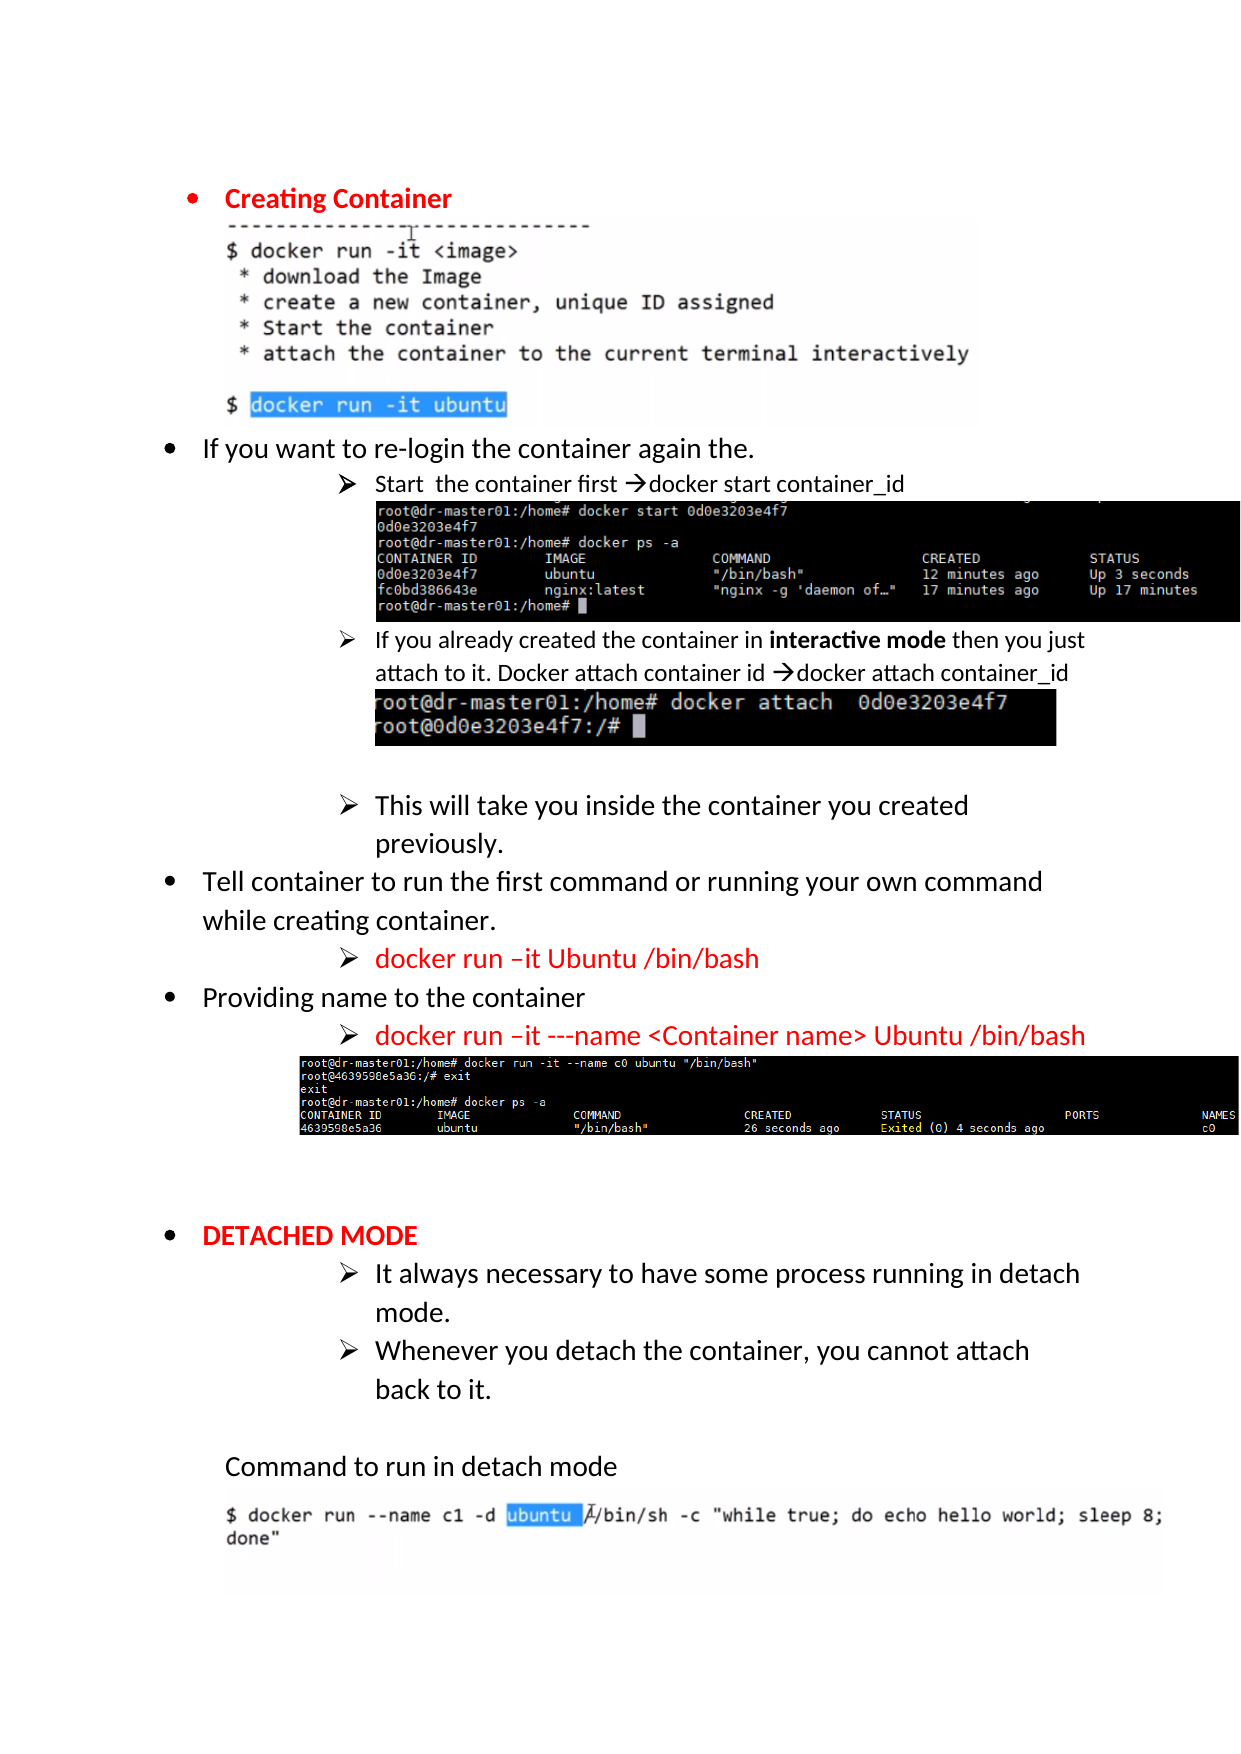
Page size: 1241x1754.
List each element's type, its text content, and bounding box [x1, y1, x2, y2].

picture [225, 218, 979, 428]
list Start the container first docker start container_id [337, 468, 1090, 499]
picture [299, 1056, 1239, 1135]
list It always necessary to have some process running in detach mode. [337, 1255, 1090, 1329]
list Command to run in detach mode [225, 1448, 1090, 1483]
list Providing name to the container [165, 979, 1090, 1014]
picture [225, 1486, 1164, 1596]
picture [375, 501, 1241, 622]
list Creating Container [187, 180, 1090, 216]
picture [375, 689, 1057, 746]
list If you already created the container in interactive mode then you just attach to it. Docker attach container id docker attach container_id [337, 624, 1090, 687]
list This will take you inside the container you created previously. [337, 787, 1090, 861]
list Tell container to run the first command or running your own command while creating container. [165, 863, 1090, 938]
list docker run –it ---name <Container name> Ubuntu /bin/bash [337, 1017, 1090, 1053]
list docker run –it Ubuntu /bin/bash [337, 940, 1090, 976]
list DETACHED MODE [165, 1217, 1090, 1253]
list If you want to re-login the container again the. [165, 430, 1090, 466]
list Whenever you detach the container, you cannot attach back to it. [337, 1332, 1090, 1406]
